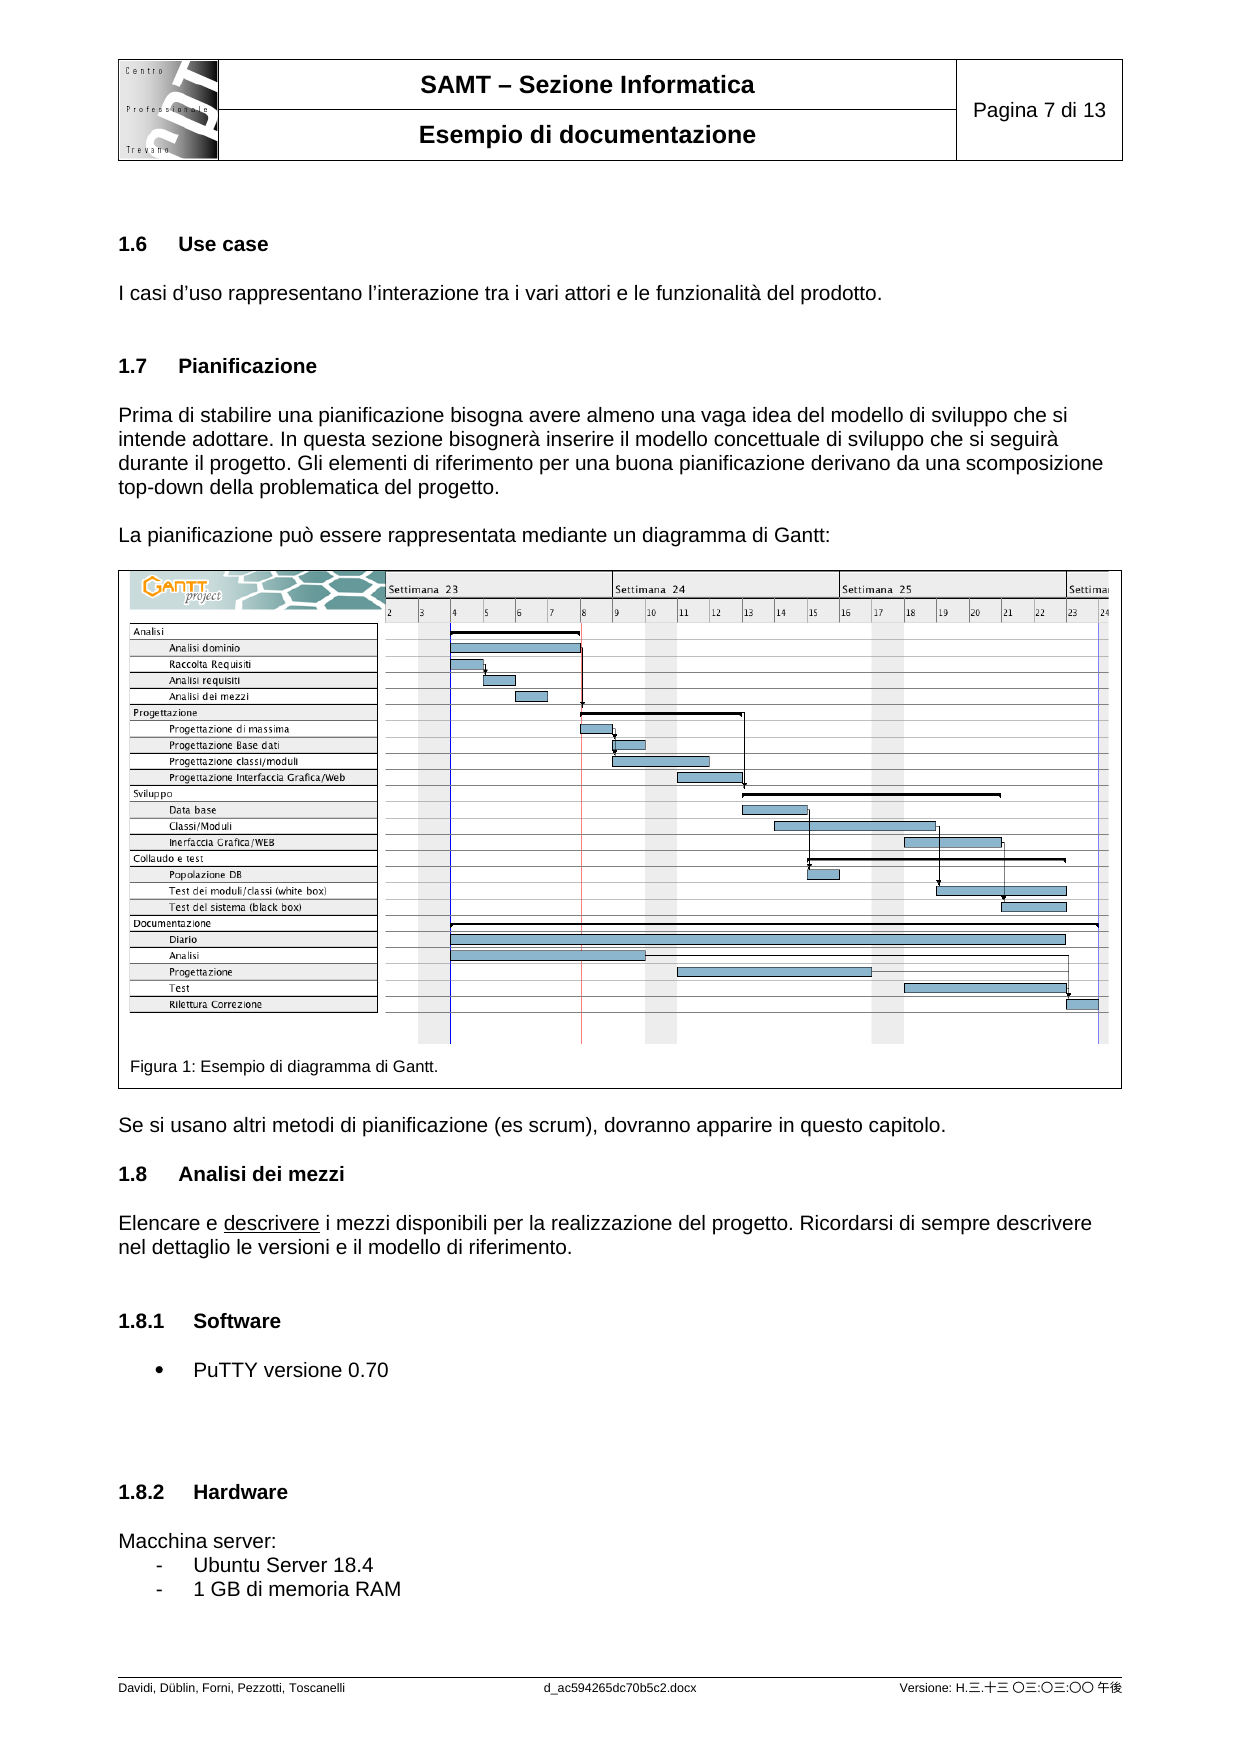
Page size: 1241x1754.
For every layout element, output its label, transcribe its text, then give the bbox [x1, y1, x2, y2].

text Se si usano altri metodi di pianificazione (es scrum), dovranno apparire in questo capitolo. [118, 1113, 1122, 1137]
text La pianificazione può essere rappresentata mediante un diagramma di Gantt: [118, 522, 1122, 546]
text Macchina server: [118, 1529, 1122, 1553]
picture [118, 60, 218, 159]
picture [129, 571, 1109, 1044]
list 1 GB di memoria RAM [156, 1577, 1122, 1601]
text I casi d’uso rappresentano l’interazione tra i vari attori e le funzionalità del prodotto. [118, 281, 1122, 305]
subtitle Hardware [118, 1480, 1122, 1504]
subtitle Use case [118, 232, 1122, 256]
list Ubuntu Server 18.4 [156, 1553, 1122, 1577]
subtitle Software [118, 1309, 1122, 1333]
subtitle Analisi dei mezzi [118, 1162, 1122, 1186]
list PuTTY versione 0.70 [156, 1358, 1122, 1382]
text Prima di stabilire una pianificazione bisogna avere almeno una vaga idea del modello di sviluppo che si intende adottare. In questa sezione bisognerà inserire il modello concettuale di sviluppo che si seguirà durante il progetto. Gli elementi di riferimento per una buona pianificazione derivano da una scomposizione top-down della problematica del progetto. [118, 403, 1122, 498]
subtitle Pianificazione [118, 354, 1122, 378]
text Elencare e descrivere i mezzi disponibili per la realizzazione del progetto. Ricordarsi di sempre descrivere nel dettaglio le versioni e il modello di riferimento. [118, 1211, 1122, 1259]
